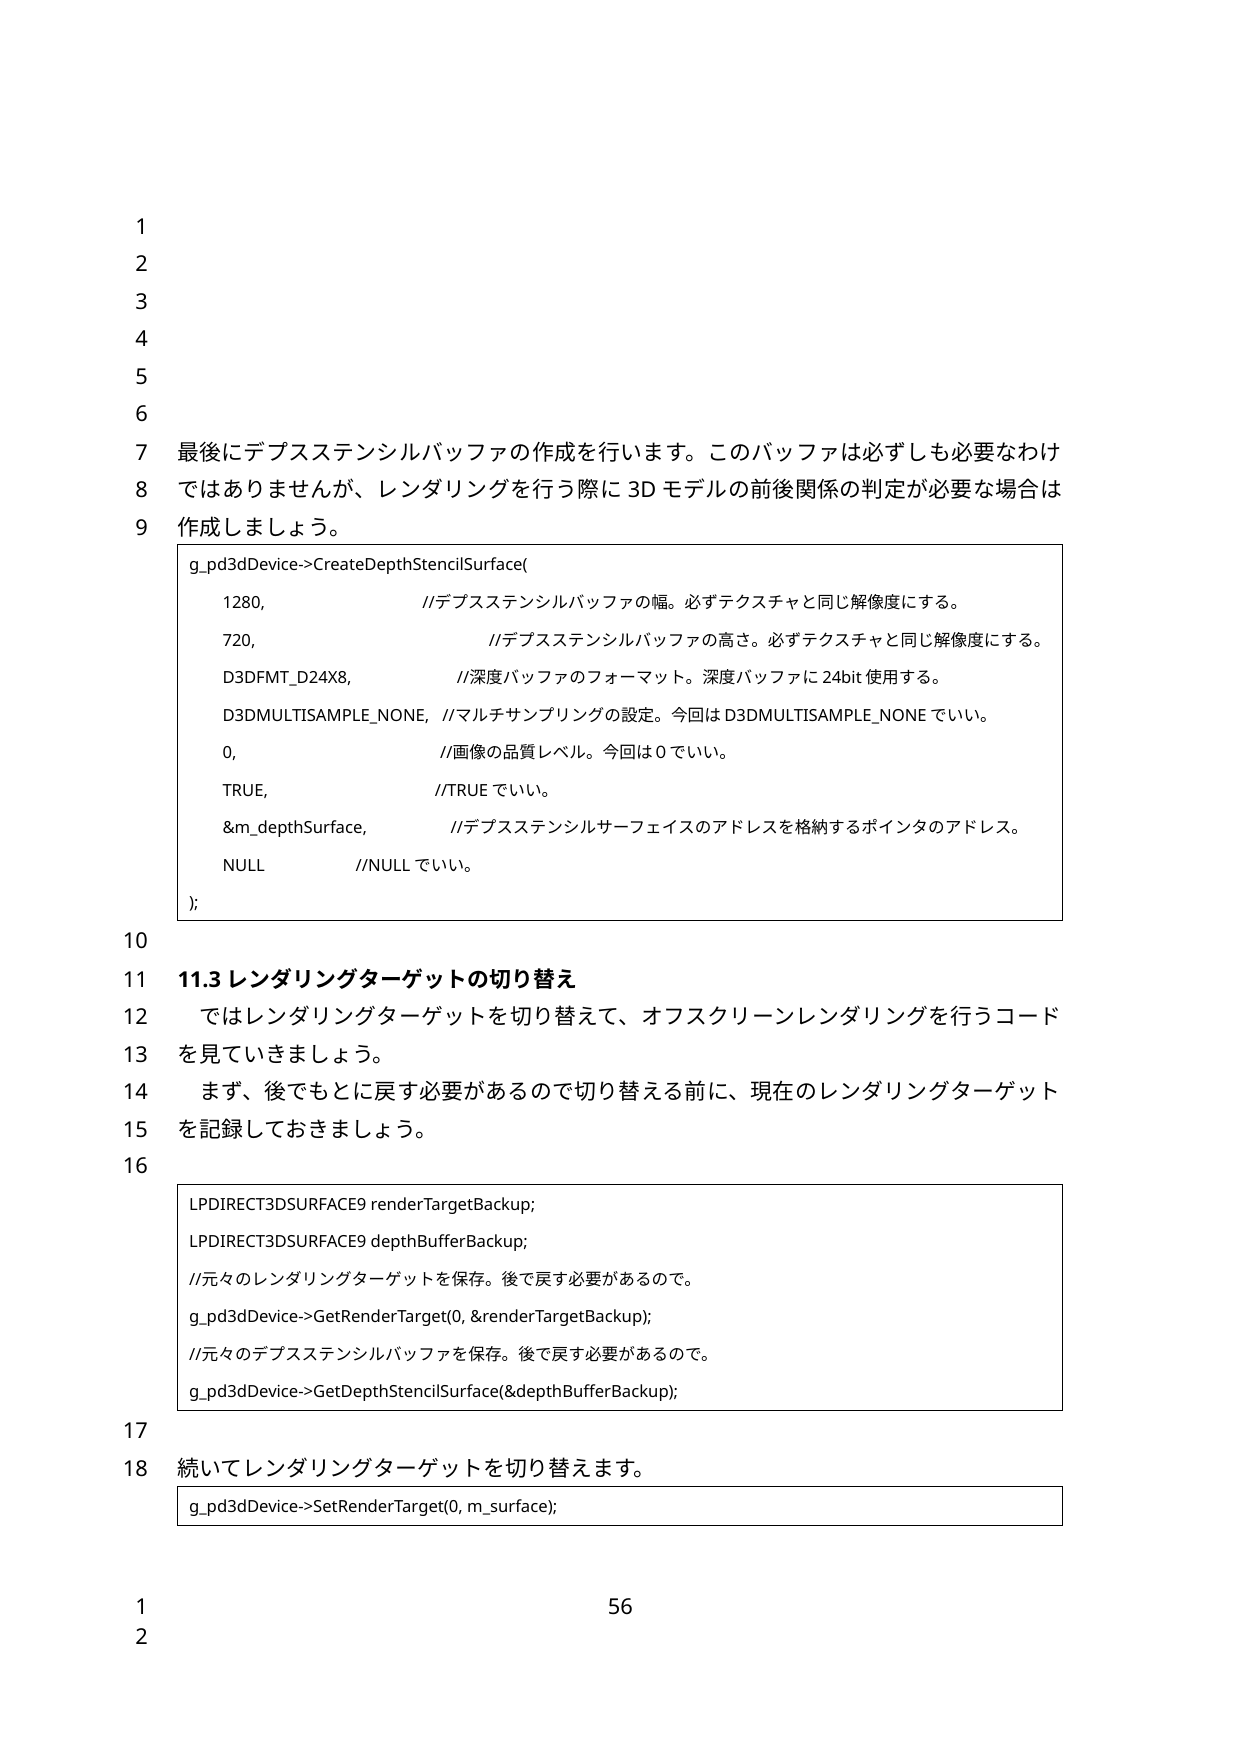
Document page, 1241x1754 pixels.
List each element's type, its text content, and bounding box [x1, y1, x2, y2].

text 11.3 レンダリングターゲットの切り替え [177, 959, 1063, 996]
text 最後にデプスステンシルバッファの作成を行います。このバッファは必ずしも必要なわけではありませんが、レンダリングを行う際に3Dモデルの前後関係の判定が必要な場合は作成しましょう。 [177, 432, 1063, 544]
text まず、後でもとに戻す必要があるので切り替える前に、現在のレンダリングターゲットを記録しておきましょう。 [177, 1071, 1063, 1146]
table_header g_pd3dDevice->CreateDepthStencilSurface( 1280, //デプスステンシルバッファの幅。必ずテクスチャと同じ解像度にする。 720, //デプスステンシルバッファの高さ。必ずテクスチャと同じ解像度にする。 D3DFMT_D24X8, //深度バッファのフォーマット。深度バッファに24bit使用する。 D3DMULTISAMPLE_NONE, //マルチサンプリングの設定。今回はD3DMULTISAMPLE_NONEでいい。 0, //画像の品質レベル。今回は０でいい。 TRUE, //TRUEでいい。 &m_depthSurface, //デプスステンシルサーフェイスのアドレスを格納するポインタのアドレス。 NULL //NULLでいい。 ); [178, 545, 1062, 920]
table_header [178, 1487, 1062, 1524]
text 続いてレンダリングターゲットを切り替えます。 [177, 1448, 1063, 1486]
table_header LPDIRECT3DSURFACE9 renderTargetBackup; LPDIRECT3DSURFACE9 depthBufferBackup; //元々のレンダリングターゲットを保存。後で戻す必要があるので。 g_pd3dDevice->GetRenderTarget(0, &renderTargetBackup); //元々のデプスステンシルバッファを保存。後で戻す必要があるので。 g_pd3dDevice->GetDepthStencilSurface(&depthBufferBackup); [178, 1185, 1062, 1410]
text ではレンダリングターゲットを切り替えて、オフスクリーンレンダリングを行うコードを見ていきましょう。 [177, 996, 1063, 1071]
